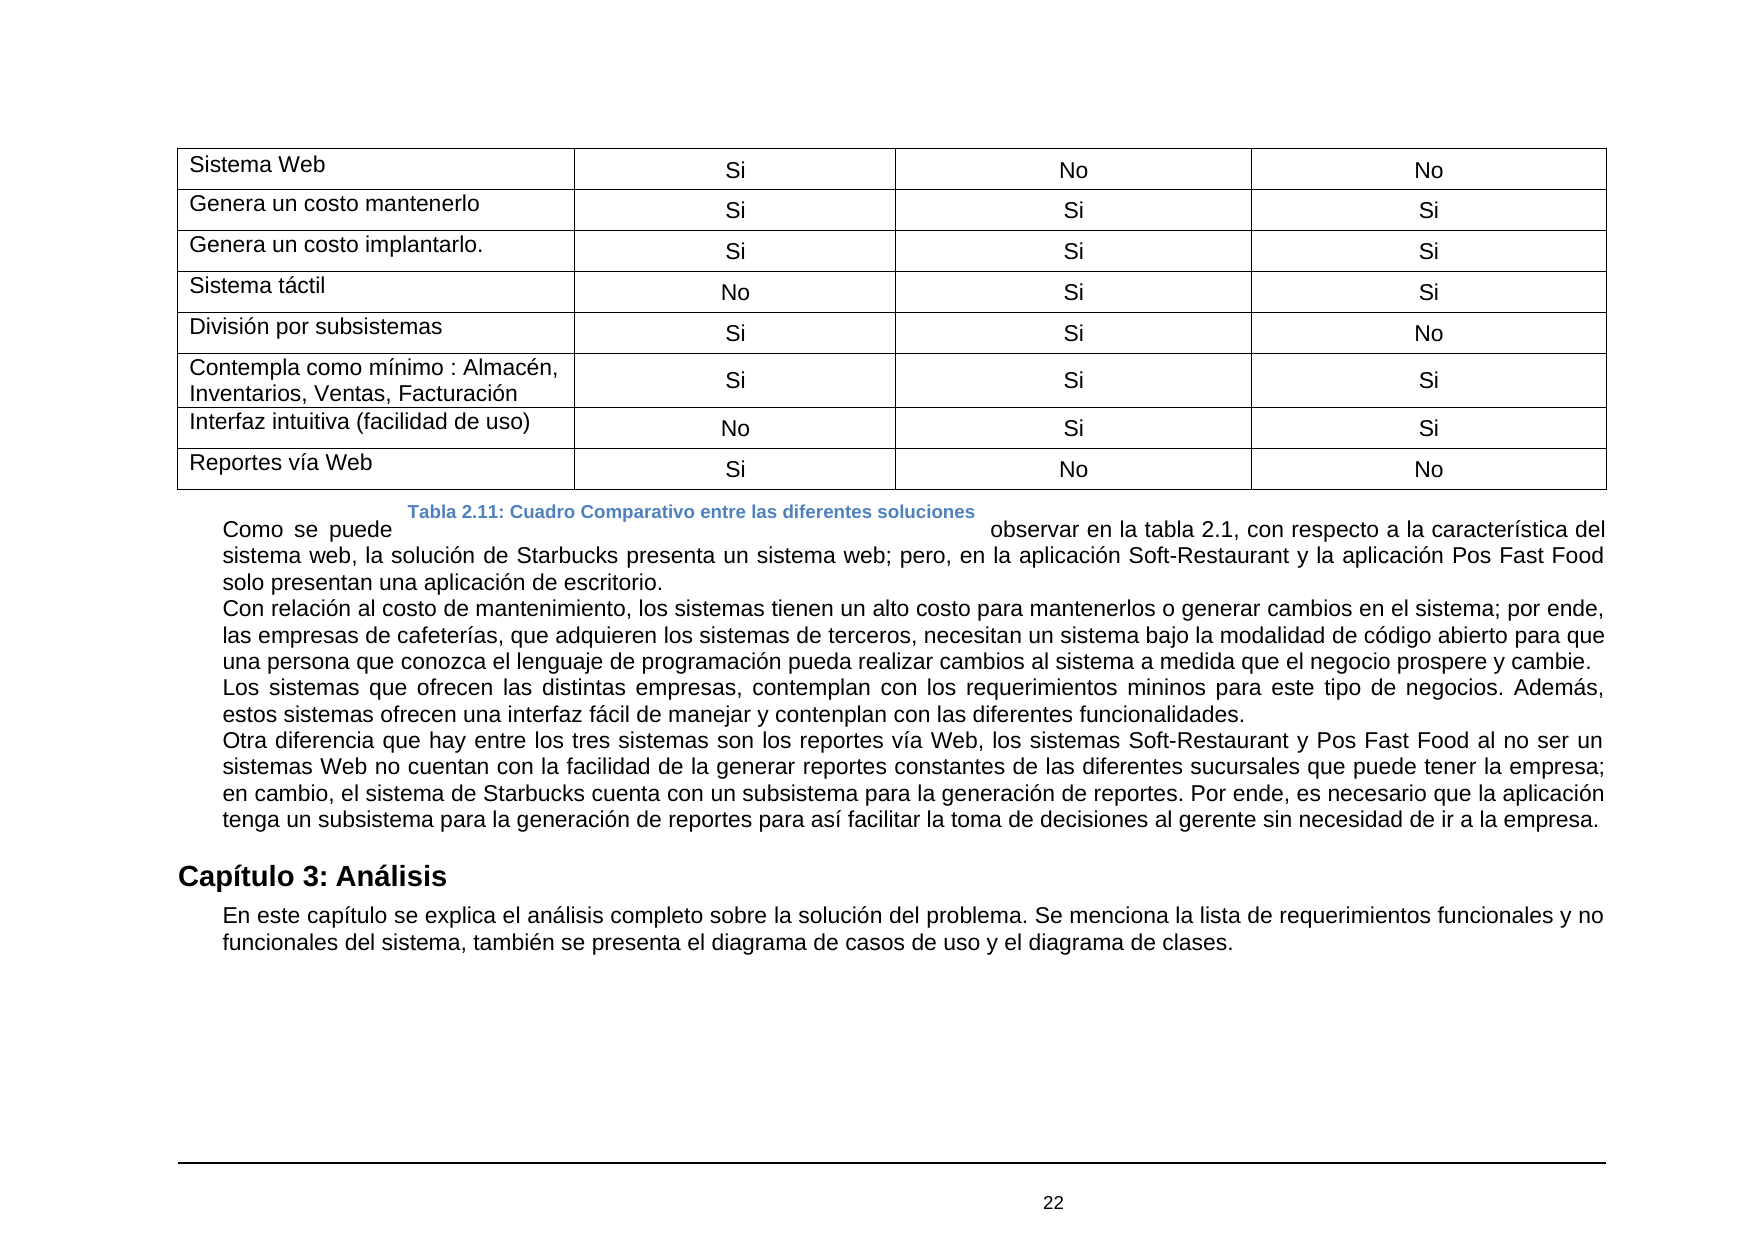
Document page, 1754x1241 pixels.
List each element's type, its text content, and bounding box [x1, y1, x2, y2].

table_cell [1252, 354, 1606, 407]
table_cell [575, 354, 895, 407]
table_cell [575, 231, 895, 271]
table_cell [1252, 149, 1606, 189]
text Otra diferencia que hay entre los sistemas son los reportes vía Web, sistema Soft-Restaurant al no un sistema Web no; en cambio, el sistema de Starbucks cunta con un subsistema para la generación de reportes. Por ende, es necesario que la aplicación tenga un subsistema para la generación de reportes parafacilitar la toma de decisiones al gerente sin necesidad de ir a la empresa. [222, 727, 1606, 832]
table_cell [178, 354, 574, 407]
table_cell [896, 408, 1251, 448]
table_cell [575, 190, 895, 230]
table_cell [1252, 408, 1606, 448]
table_cell [178, 272, 574, 312]
table_cell [575, 313, 895, 353]
table_cell [1252, 449, 1606, 489]
table_cell [575, 272, 895, 312]
text Como se puede observar , con respecto l sistema web, la solución de Starbucks presenta un sistema web; pero, en la aplicación Soft-Restaurantsolo una aplicación de escritorio. [222, 516, 1606, 595]
table_cell [575, 408, 895, 448]
table_cell [896, 149, 1251, 189]
table_cell [896, 354, 1251, 407]
subtitle Capítulo 3: Análisis [178, 859, 1606, 892]
table_cell [575, 449, 895, 489]
table_cell [896, 449, 1251, 489]
text Tabla : Cuadro Comparativo [407, 500, 976, 522]
table_cell [896, 313, 1251, 353]
table_cell [1252, 313, 1606, 353]
table_cell [575, 149, 895, 189]
table_cell [896, 190, 1251, 230]
table_cell [178, 449, 574, 489]
table_cell [896, 231, 1251, 271]
table_cell [178, 408, 574, 448]
text En este capítulo se explica el análisis completo sobre problema. Se menciona la lista de requerimientos funcionales y no funcionales del sistema, también se presenta el diagrama de casos de uso y el diagrama de clases. [222, 902, 1606, 955]
table_cell [178, 149, 574, 189]
table_cell [896, 272, 1251, 312]
table_cell [1252, 190, 1606, 230]
text sistema que ofreceempresas, contemplan con los requerimientos mininos para este tipo de negocios. [222, 674, 1606, 727]
table_cell [1252, 231, 1606, 271]
table_cell [178, 231, 574, 271]
text Con relación al costo de mantenimiento, sistemas tienen un alto costo para mantenerlos o generar cambios en el sistema; por ende, las empresas de necesitan un sistema código abierto para que una persona pueda realizar cambios al sistema a medida que el negocio prospere. [222, 595, 1606, 674]
table_cell [1252, 272, 1606, 312]
table_cell [178, 190, 574, 230]
table_cell [178, 313, 574, 353]
